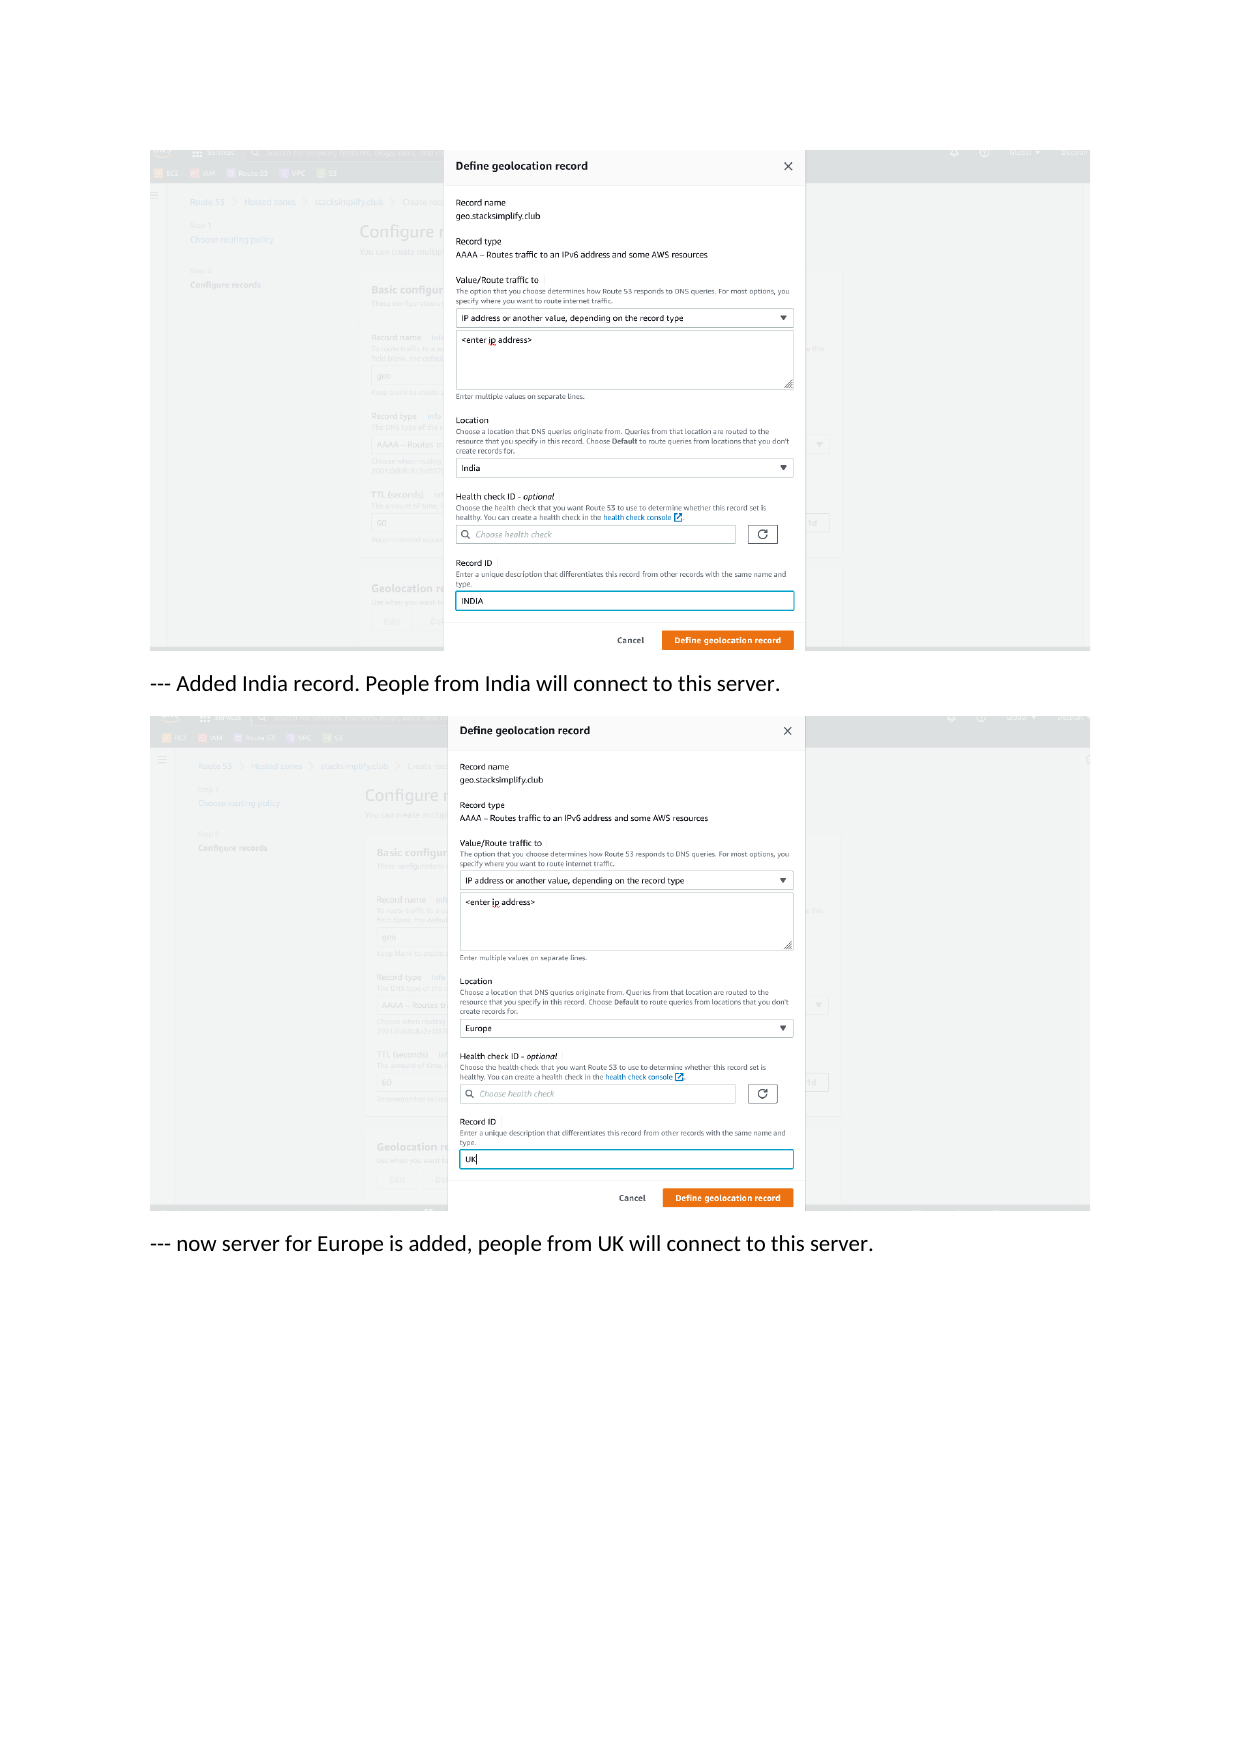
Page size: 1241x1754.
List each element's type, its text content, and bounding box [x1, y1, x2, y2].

picture [150, 716, 1091, 1211]
picture [150, 150, 1091, 651]
text --- now server for Europe is added, people from UK will connect to this server. [150, 1229, 1090, 1257]
text --- Added India record. People from India will connect to this server. [150, 669, 1090, 698]
